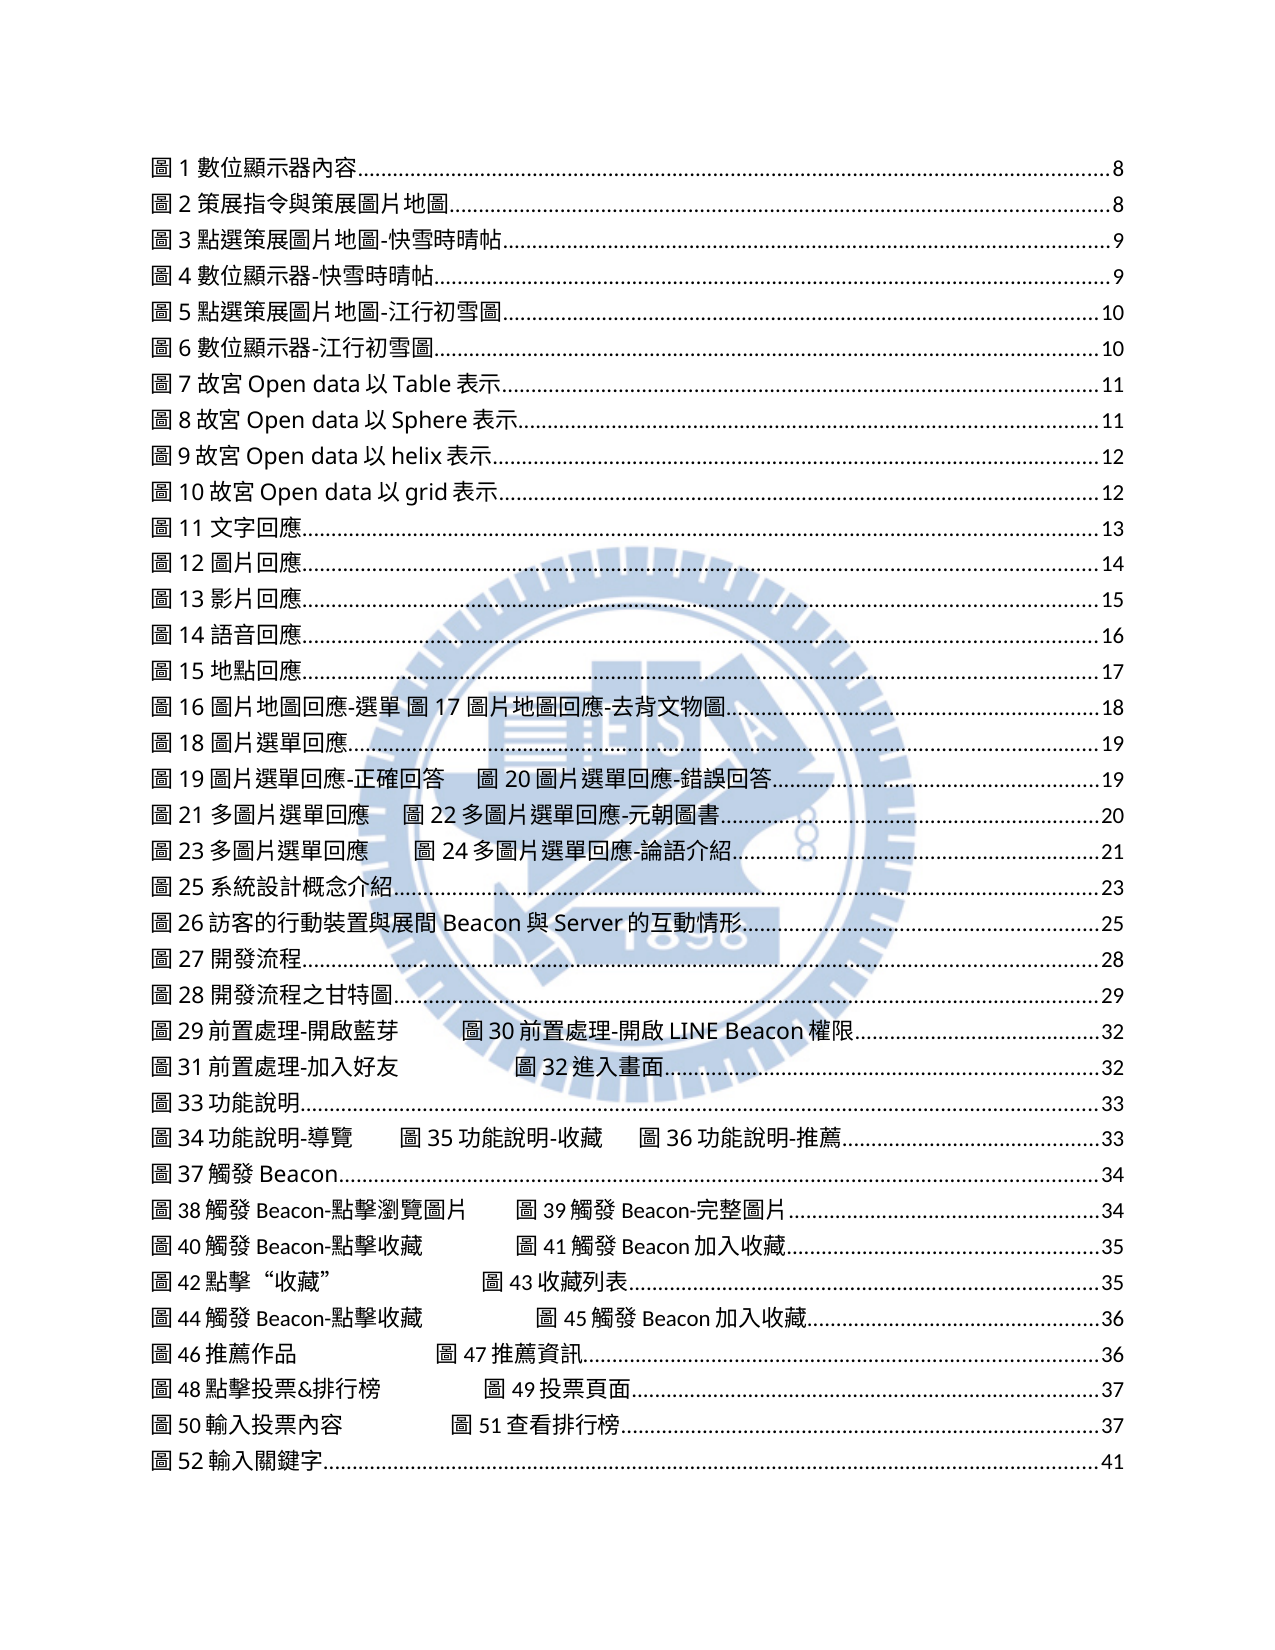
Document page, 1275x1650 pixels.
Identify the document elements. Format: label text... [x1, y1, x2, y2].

text 圖31前置處理-加入好友 圖32進入畫面 32 [150, 1048, 1125, 1082]
text 圖 3 點選策展圖片地圖-快雪時晴帖 9 [150, 222, 1125, 255]
text 圖40觸發Beacon-點擊收藏 圖41觸發Beacon加入收藏 35 [150, 1228, 1125, 1261]
text 圖 10故宮Open data以grid表示 12 [150, 473, 1125, 507]
text 圖9故宮Open data以helix表示 12 [150, 437, 1125, 471]
text 圖 11 文字回應 13 [150, 509, 1125, 543]
text 圖 25 系統設計概念介紹 23 [150, 869, 1125, 902]
text 圖 19圖片選單回應-正確回答 圖 20圖片選單回應-錯誤回答 19 [150, 761, 1125, 794]
text 圖 14 語音回應 16 [150, 617, 1125, 651]
text 圖37觸發Beacon 34 [150, 1156, 1125, 1189]
text 圖46推薦作品 圖47推薦資訊 36 [150, 1336, 1125, 1369]
text 圖 23多圖片選單回應 圖 24多圖片選單回應-論語介紹 21 [150, 833, 1125, 866]
text 圖 16 圖片地圖回應-選單 圖 17 圖片地圖回應-去背文物圖 18 [150, 689, 1125, 722]
text 圖 6 數位顯示器-江行初雪圖 10 [150, 330, 1125, 363]
text 圖 13 影片回應 15 [150, 581, 1125, 614]
text 圖42點擊“收藏” 圖43收藏列表 35 [150, 1264, 1125, 1297]
text 圖48點擊投票&排行榜 圖49投票頁面 37 [150, 1371, 1125, 1404]
text 圖 7 故宮Open data以Table表示 11 [150, 366, 1125, 399]
text 圖38觸發Beacon-點擊瀏覽圖片 圖39觸發Beacon-完整圖片 34 [150, 1192, 1125, 1225]
text 圖 15 地點回應 17 [150, 653, 1125, 686]
text 圖 5 點選策展圖片地圖-江行初雪圖 10 [150, 294, 1125, 327]
text 圖29前置處理-開啟藍芽 圖30前置處理-開啟LINE Beacon權限 32 [150, 1012, 1125, 1046]
text 圖 27 開發流程 28 [150, 941, 1125, 974]
text 圖 12 圖片回應 14 [150, 545, 1125, 579]
text 圖26訪客的行動裝置與展間Beacon與Server的互動情形 25 [150, 905, 1125, 938]
text 圖 1 數位顯示器內容 8 [150, 150, 1125, 183]
text 圖 28 開發流程之甘特圖 29 [150, 977, 1125, 1010]
text 圖52輸入關鍵字 41 [150, 1443, 1125, 1476]
text 圖50輸入投票內容 圖51查看排行榜 37 [150, 1407, 1125, 1440]
text 圖 4 數位顯示器-快雪時晴帖 9 [150, 258, 1125, 291]
text 圖34功能說明-導覽 圖35功能說明-收藏 圖36功能說明-推薦 33 [150, 1120, 1125, 1154]
text 圖 2 策展指令與策展圖片地圖 8 [150, 186, 1125, 219]
text 圖33功能說明 33 [150, 1084, 1125, 1118]
text 圖44觸發Beacon-點擊收藏 圖45觸發Beacon加入收藏 36 [150, 1300, 1125, 1333]
text 圖 8故宮Open data以Sphere表示 11 [150, 402, 1125, 435]
text 圖 21 多圖片選單回應 圖 22多圖片選單回應-元朝圖書 20 [150, 797, 1125, 830]
text 圖 18 圖片選單回應 19 [150, 725, 1125, 758]
